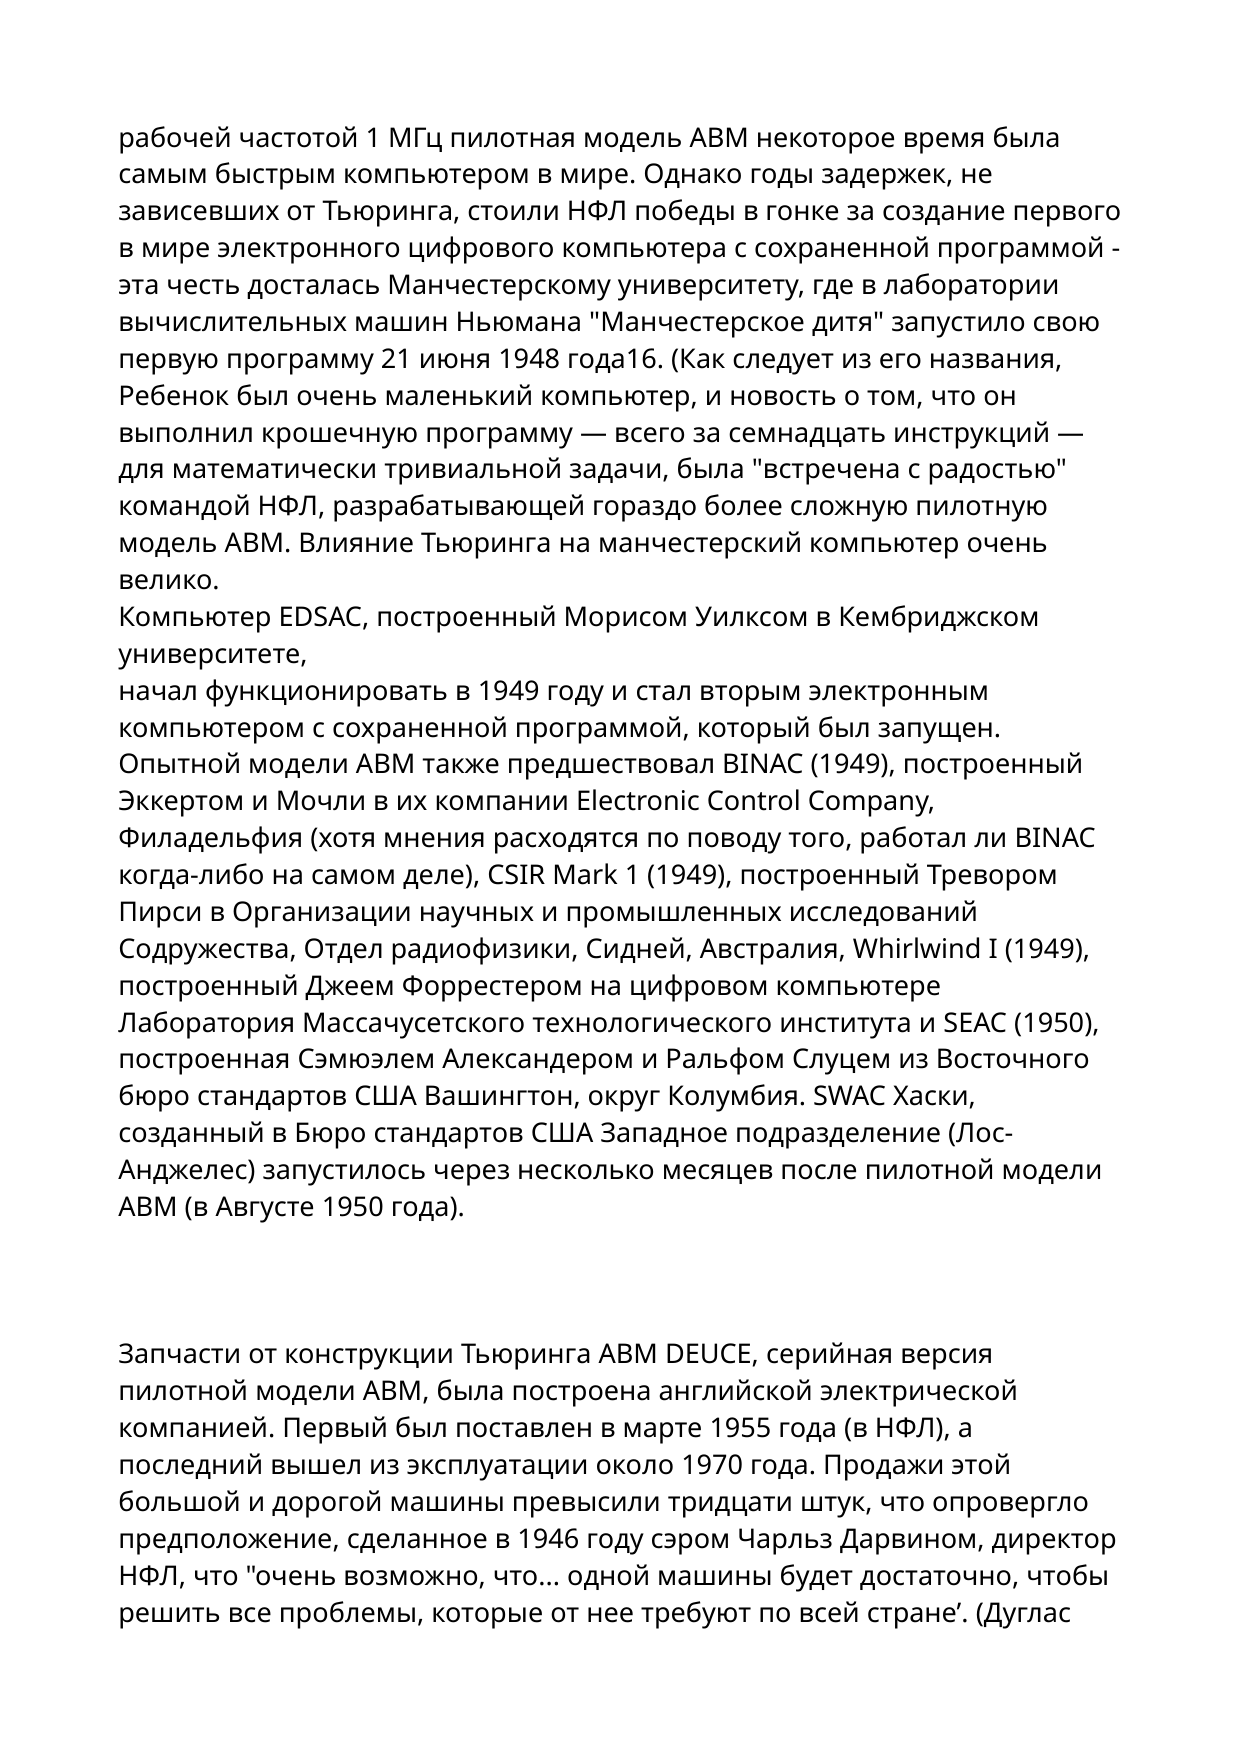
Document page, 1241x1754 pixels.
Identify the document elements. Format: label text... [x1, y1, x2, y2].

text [118, 118, 1122, 597]
text начал функционировать в 1949 году и стал вторым электронным компьютером с сохраненной программой, который был запущен. Опытной модели АВМ также предшествовал BINAC (1949), построенный Эккертом и Мочли в их компании Electronic Control Company, Филадельфия (хотя мнения расходятся по поводу того, работал ли BINAC когда-либо на самом деле), CSIR Mark 1 (1949), построенный Тревором Пирси в Организации научных и промышленных исследований Содружества, Отдел радиофизики, Сидней, Австралия, Whirlwind I (1949), построенный Джеем Форрестером на цифровом компьютере Лаборатория Массачусетского технологического института и SEAC (1950), построенная Сэмюэлем Александером и Ральфом Слуцем из Восточного бюро стандартов США Вашингтон, округ Колумбия. SWAC Хаски, созданный в Бюро стандартов США Западное подразделение (Лос-Анджелес) запустилось через несколько месяцев после пилотной модели АВМ (в Августе 1950 года). [118, 671, 1122, 1224]
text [118, 1335, 1122, 1630]
text Компьютер EDSAC, построенный Морисом Уилксом в Кембриджском университете, [118, 597, 1122, 671]
